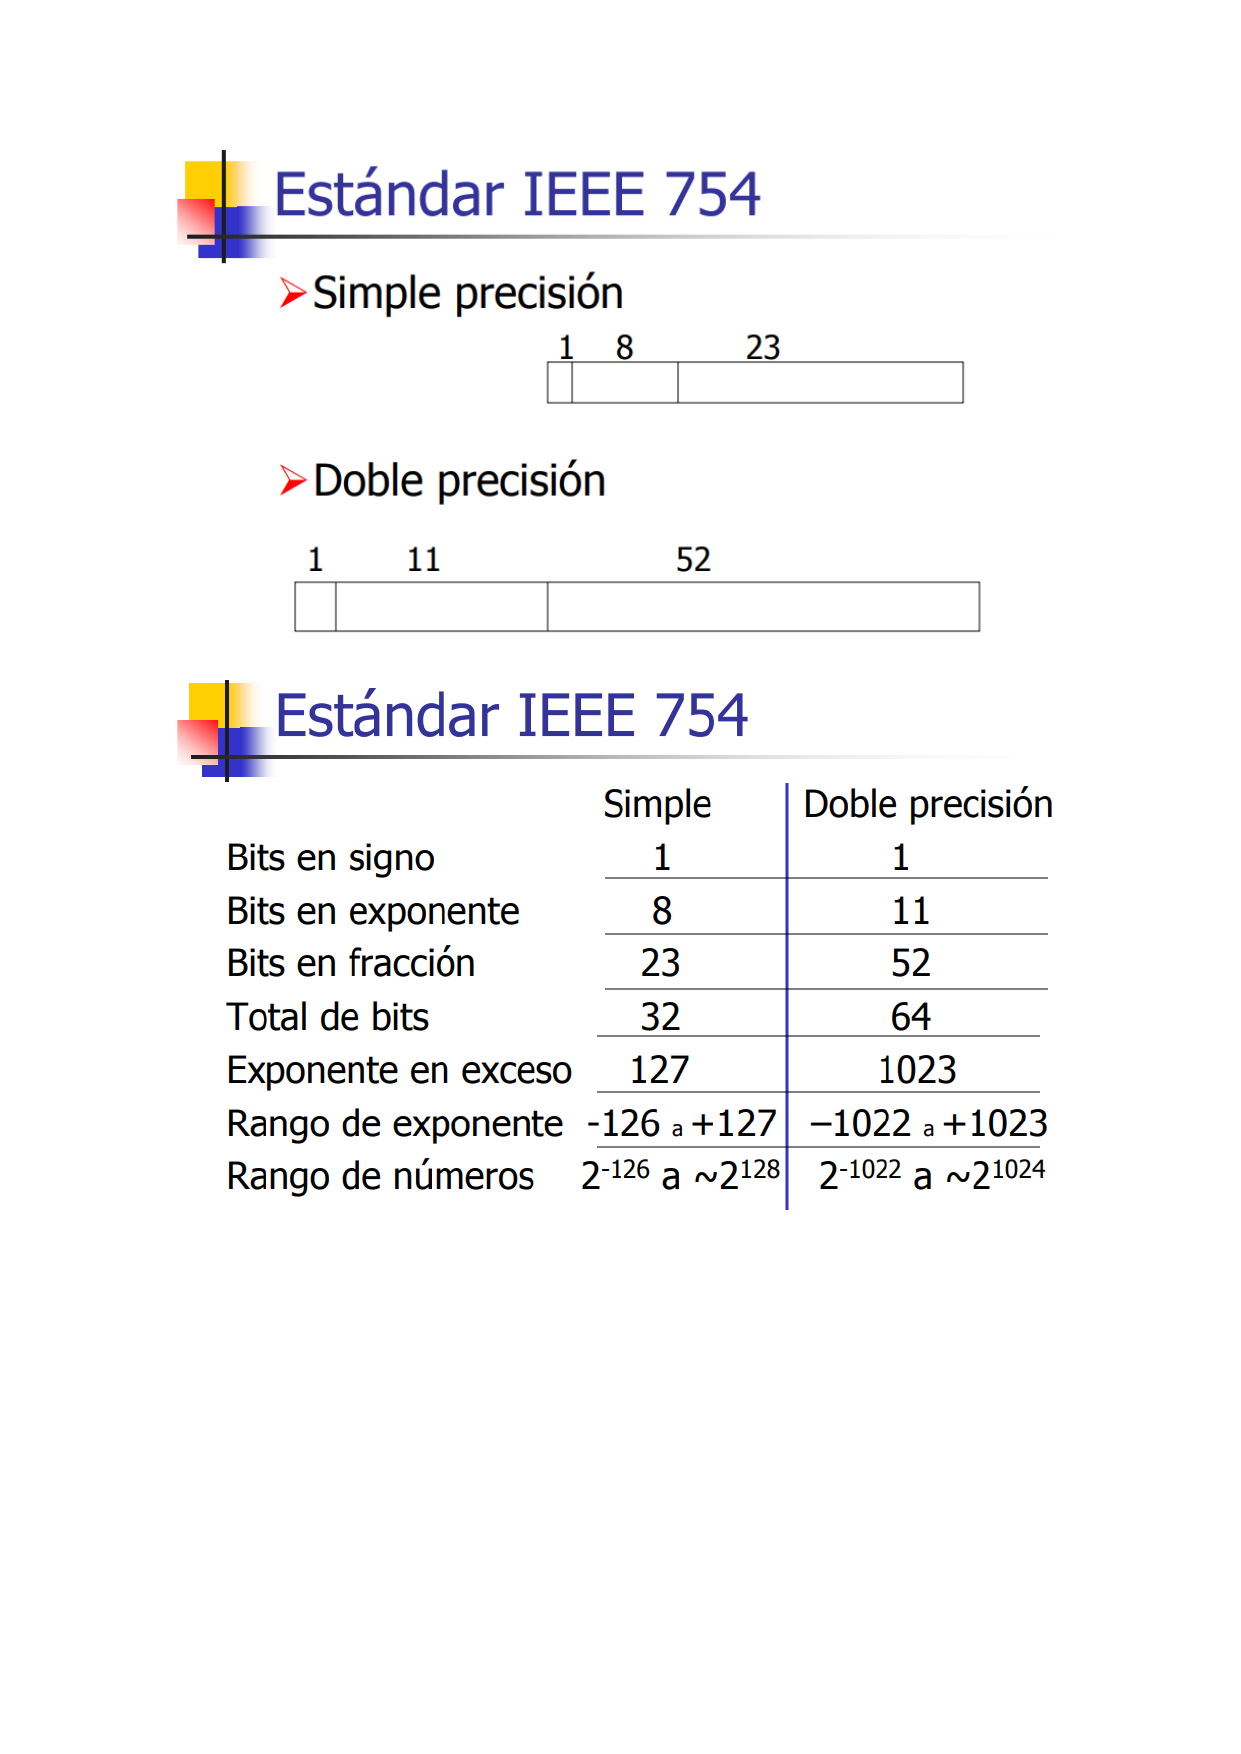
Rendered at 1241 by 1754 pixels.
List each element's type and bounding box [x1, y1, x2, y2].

picture [177, 147, 1063, 677]
picture [177, 680, 1063, 1210]
